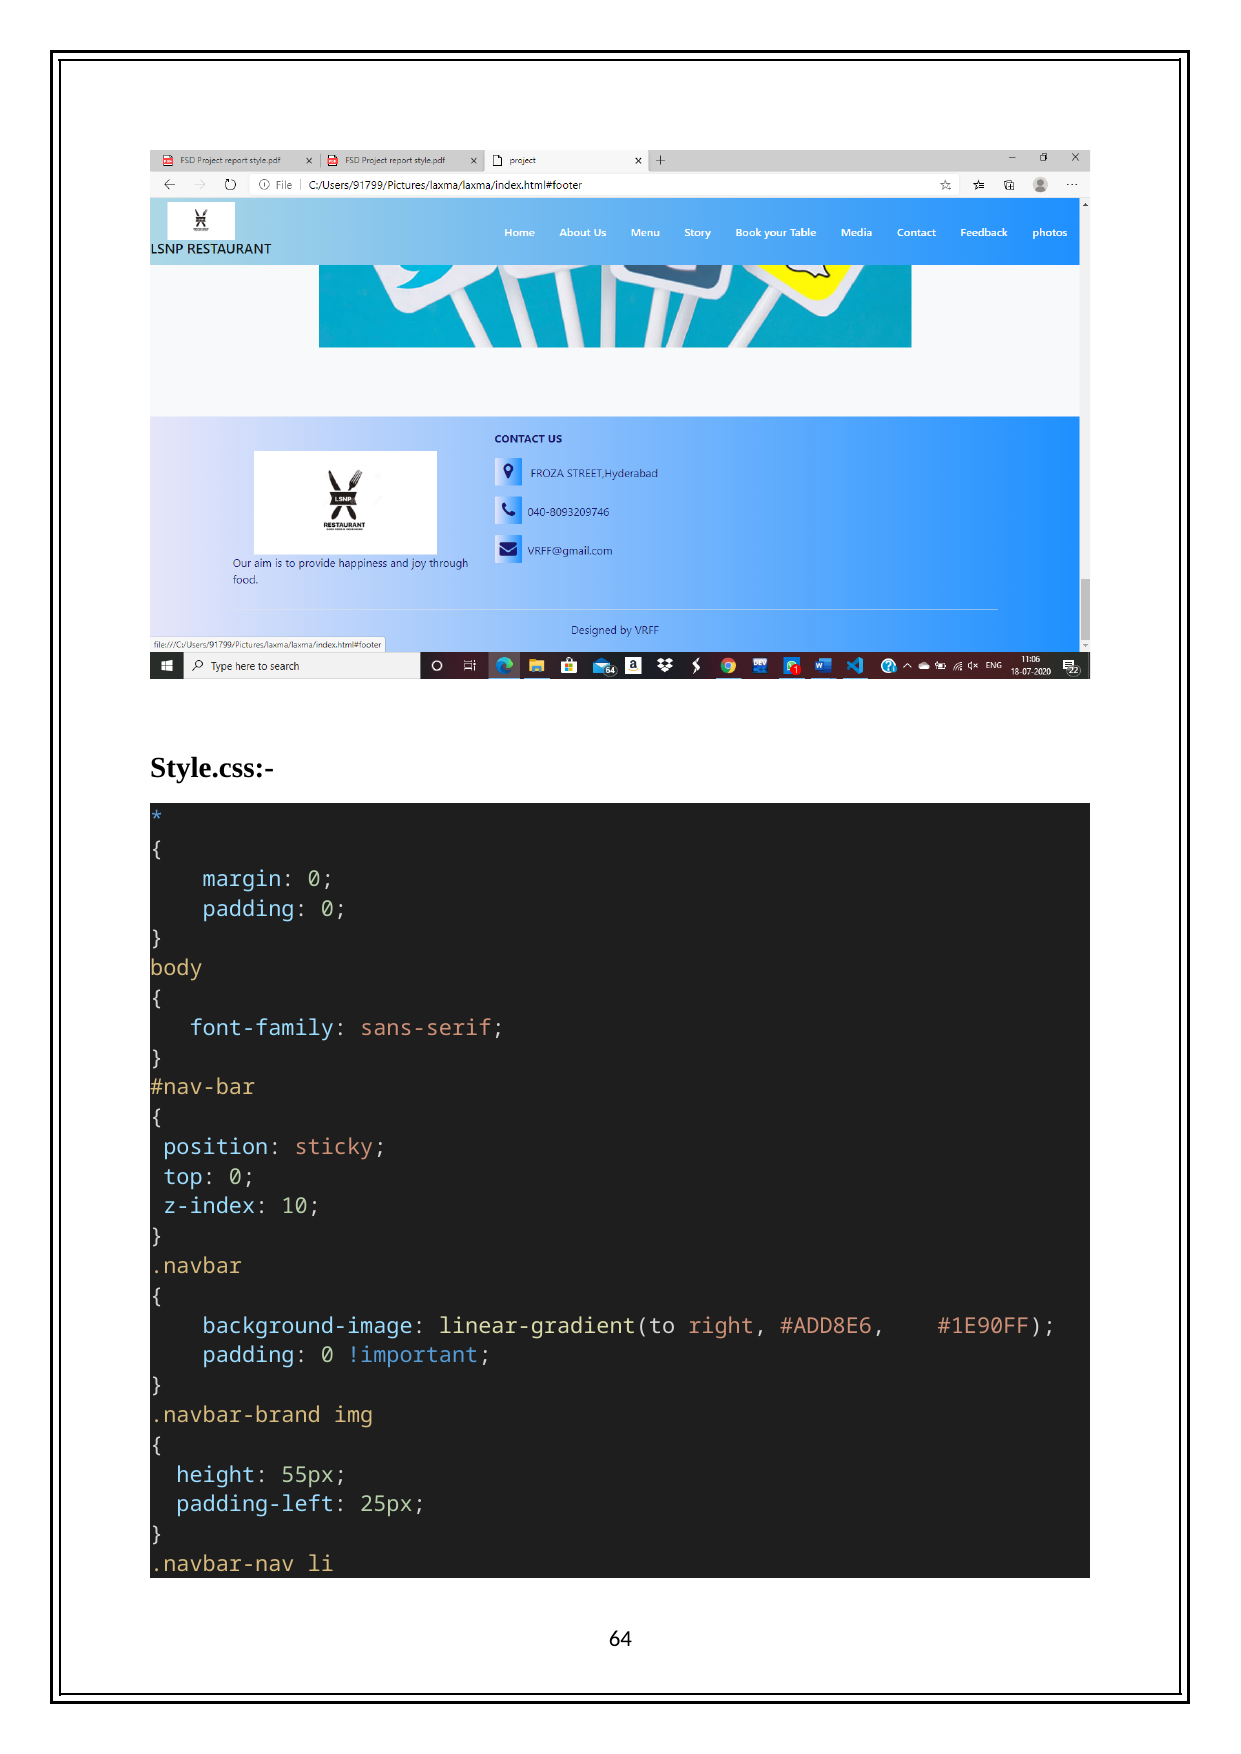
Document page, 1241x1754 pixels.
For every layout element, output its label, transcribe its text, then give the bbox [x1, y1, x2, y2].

text } [150, 1518, 1090, 1548]
text .navbar [150, 1250, 1090, 1280]
text padding: 0 !important; [150, 1339, 1090, 1369]
text top: 0; [150, 1161, 1090, 1190]
text { [150, 833, 1090, 863]
text position: sticky; [150, 1131, 1090, 1161]
text Style.css:- [150, 750, 1090, 784]
text .navbar-brand img [150, 1399, 1090, 1429]
text { [150, 1280, 1090, 1309]
text } [150, 1369, 1090, 1399]
text } [150, 1041, 1090, 1071]
text } [150, 1220, 1090, 1250]
text padding: 0; [150, 892, 1090, 922]
text { [150, 1101, 1090, 1131]
text body [150, 952, 1090, 982]
text .navbar-nav li [150, 1548, 1090, 1578]
text height: 55px; [150, 1458, 1090, 1488]
text z-index: 10; [150, 1190, 1090, 1220]
picture [150, 150, 1091, 679]
text #nav-bar [150, 1071, 1090, 1101]
text { [150, 1429, 1090, 1458]
text * [150, 803, 1090, 833]
text background-image: linear-gradient(to right, #ADD8E6, #1E90FF); [150, 1309, 1090, 1339]
text margin: 0; [150, 863, 1090, 892]
text } [150, 922, 1090, 952]
text { [150, 982, 1090, 1012]
text font-family: sans-serif; [150, 1012, 1090, 1041]
text padding-left: 25px; [150, 1488, 1090, 1518]
